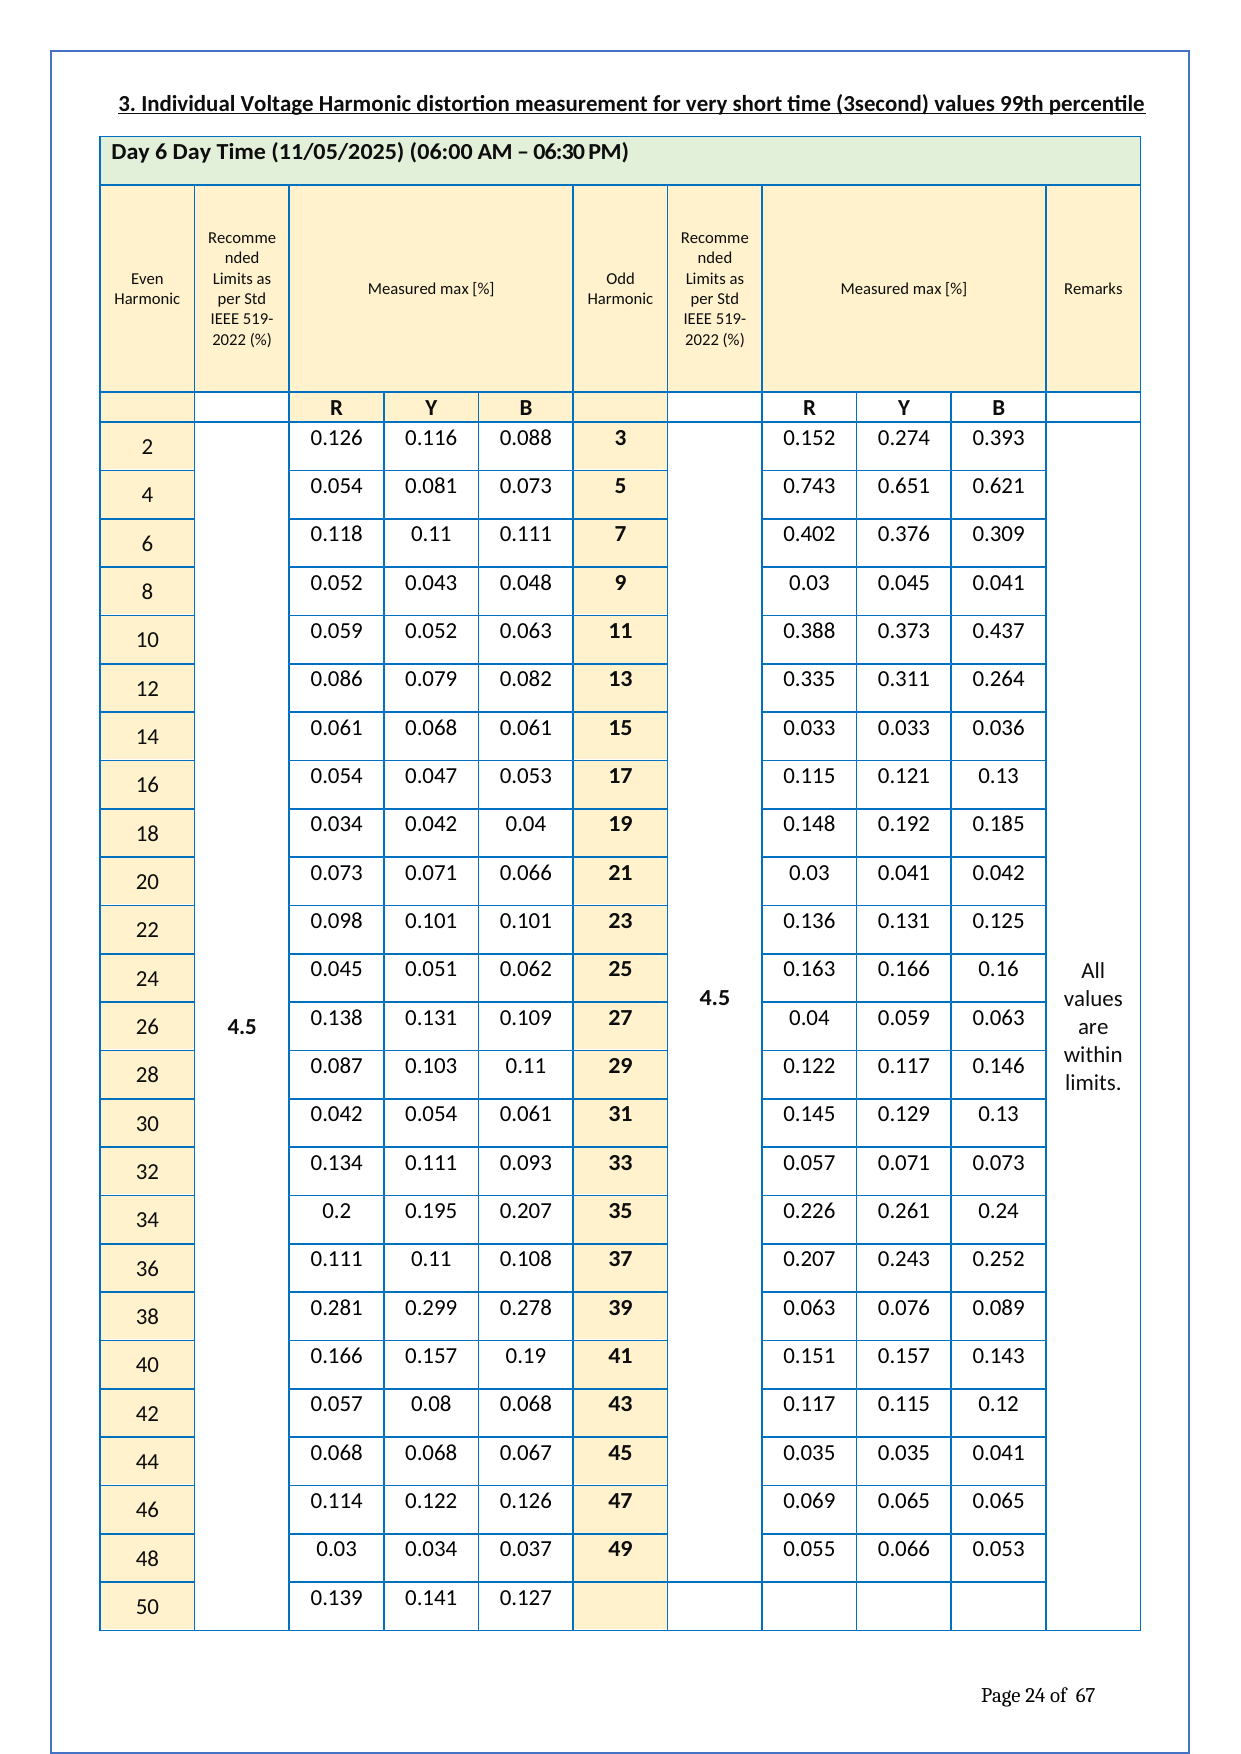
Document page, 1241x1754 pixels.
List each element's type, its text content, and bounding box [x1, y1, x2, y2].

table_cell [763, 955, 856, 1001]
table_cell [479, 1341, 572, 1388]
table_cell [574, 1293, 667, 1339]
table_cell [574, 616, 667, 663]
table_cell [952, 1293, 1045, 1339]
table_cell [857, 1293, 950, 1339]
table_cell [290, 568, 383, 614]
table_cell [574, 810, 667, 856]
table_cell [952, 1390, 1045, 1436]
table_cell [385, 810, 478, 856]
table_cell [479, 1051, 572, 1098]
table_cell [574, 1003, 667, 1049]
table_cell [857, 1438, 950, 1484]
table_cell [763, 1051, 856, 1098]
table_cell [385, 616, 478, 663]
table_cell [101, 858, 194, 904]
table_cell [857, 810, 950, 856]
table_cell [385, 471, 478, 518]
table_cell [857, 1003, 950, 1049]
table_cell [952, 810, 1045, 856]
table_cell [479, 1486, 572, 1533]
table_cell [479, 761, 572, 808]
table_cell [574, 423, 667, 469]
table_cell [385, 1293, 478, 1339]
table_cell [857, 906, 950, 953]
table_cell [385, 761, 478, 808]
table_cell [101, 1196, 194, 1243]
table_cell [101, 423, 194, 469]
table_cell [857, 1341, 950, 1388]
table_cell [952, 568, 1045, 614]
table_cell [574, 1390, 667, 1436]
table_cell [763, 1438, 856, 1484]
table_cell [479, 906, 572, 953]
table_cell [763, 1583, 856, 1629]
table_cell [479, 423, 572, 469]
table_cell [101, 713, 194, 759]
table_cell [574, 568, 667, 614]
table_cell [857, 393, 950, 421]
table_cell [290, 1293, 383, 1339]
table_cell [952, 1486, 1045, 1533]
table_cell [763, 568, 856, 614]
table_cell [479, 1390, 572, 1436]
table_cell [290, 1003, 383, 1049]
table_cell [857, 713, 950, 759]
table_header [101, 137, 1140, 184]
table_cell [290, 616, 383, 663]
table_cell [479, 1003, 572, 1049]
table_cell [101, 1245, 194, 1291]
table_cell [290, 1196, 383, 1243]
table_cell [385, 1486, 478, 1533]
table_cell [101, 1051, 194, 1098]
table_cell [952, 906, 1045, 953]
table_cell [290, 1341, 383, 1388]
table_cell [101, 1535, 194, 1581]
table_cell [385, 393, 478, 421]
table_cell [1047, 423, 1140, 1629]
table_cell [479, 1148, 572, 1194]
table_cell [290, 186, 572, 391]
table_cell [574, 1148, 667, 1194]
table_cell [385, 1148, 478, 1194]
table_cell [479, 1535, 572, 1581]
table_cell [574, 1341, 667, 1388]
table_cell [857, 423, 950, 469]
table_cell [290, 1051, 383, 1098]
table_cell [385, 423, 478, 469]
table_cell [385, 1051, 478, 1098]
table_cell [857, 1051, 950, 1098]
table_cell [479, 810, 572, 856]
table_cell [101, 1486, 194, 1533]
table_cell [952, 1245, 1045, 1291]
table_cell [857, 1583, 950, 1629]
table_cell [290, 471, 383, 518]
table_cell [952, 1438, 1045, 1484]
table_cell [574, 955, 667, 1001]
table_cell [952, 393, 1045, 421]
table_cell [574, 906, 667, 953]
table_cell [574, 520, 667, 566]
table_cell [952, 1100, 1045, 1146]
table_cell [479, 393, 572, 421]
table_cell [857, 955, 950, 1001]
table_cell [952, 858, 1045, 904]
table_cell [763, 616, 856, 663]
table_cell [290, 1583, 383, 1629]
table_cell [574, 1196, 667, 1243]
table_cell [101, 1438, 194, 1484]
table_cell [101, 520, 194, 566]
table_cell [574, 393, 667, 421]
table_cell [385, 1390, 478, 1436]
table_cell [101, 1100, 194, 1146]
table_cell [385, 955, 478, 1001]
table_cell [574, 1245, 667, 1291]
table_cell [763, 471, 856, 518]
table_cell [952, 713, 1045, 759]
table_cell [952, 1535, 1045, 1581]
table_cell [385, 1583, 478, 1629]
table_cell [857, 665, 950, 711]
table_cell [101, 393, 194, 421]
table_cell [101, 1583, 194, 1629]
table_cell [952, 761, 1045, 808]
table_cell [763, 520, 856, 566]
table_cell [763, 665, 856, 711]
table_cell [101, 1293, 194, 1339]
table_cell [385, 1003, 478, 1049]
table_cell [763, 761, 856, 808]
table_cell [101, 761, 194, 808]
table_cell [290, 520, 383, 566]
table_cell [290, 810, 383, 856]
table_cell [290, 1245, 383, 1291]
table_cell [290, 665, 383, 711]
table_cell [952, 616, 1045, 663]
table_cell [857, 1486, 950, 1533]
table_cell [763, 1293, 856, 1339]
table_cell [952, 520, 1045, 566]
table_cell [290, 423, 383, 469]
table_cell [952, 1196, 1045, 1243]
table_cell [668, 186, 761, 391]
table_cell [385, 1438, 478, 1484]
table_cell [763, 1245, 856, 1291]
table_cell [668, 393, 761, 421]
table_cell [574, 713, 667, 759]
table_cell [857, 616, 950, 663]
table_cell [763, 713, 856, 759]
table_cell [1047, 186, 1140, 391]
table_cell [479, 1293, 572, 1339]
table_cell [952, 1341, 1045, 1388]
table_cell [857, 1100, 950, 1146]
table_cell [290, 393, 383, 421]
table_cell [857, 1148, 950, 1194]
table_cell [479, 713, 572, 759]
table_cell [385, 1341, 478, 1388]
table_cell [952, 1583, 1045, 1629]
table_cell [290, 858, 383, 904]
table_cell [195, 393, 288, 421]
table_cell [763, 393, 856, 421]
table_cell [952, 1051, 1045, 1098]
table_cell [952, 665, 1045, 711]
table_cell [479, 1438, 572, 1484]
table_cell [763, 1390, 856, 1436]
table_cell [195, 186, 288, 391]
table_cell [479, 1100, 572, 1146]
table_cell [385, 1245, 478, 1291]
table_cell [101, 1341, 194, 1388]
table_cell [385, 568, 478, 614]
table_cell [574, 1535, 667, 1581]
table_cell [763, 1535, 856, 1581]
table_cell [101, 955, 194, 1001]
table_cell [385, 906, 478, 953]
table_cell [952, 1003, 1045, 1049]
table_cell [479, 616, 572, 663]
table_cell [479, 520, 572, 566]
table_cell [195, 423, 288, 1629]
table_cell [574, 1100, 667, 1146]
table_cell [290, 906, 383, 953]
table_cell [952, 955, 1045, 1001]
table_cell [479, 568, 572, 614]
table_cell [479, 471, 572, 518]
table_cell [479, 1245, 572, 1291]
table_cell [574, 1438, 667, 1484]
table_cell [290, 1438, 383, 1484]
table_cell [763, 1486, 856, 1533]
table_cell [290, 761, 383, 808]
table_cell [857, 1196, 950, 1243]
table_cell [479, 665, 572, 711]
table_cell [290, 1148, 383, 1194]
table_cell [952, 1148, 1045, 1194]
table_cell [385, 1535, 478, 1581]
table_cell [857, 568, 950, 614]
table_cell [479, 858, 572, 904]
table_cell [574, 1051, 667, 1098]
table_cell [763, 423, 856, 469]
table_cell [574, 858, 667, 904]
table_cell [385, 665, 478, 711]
text 3. Individual Voltage Harmonic distortion measurement for very short time (3second) values 99th percentile [118, 89, 1159, 117]
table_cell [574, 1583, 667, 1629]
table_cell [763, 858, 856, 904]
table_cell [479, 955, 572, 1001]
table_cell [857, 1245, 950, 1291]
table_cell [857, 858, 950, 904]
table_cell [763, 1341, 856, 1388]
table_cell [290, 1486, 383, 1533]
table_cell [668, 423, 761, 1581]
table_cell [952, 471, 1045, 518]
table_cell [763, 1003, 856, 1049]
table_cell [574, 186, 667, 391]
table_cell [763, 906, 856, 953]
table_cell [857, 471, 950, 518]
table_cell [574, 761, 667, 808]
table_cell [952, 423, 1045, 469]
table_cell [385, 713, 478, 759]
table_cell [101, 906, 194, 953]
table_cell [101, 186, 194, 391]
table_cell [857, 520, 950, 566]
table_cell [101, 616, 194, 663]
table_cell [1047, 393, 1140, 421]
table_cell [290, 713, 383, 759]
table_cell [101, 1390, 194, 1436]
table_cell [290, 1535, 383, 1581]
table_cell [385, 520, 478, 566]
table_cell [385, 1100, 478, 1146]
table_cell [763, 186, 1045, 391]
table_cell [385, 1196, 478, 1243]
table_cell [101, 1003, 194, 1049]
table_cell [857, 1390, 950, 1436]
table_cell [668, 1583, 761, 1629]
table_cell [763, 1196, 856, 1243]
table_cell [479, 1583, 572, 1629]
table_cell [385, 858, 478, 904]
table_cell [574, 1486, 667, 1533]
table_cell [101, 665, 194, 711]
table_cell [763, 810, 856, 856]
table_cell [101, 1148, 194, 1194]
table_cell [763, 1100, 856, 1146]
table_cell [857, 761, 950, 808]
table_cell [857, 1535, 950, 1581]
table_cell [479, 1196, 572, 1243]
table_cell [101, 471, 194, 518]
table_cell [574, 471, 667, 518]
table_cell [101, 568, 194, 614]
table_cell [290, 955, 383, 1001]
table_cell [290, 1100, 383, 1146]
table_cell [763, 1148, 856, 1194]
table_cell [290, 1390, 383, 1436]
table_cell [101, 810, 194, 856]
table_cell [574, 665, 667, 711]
